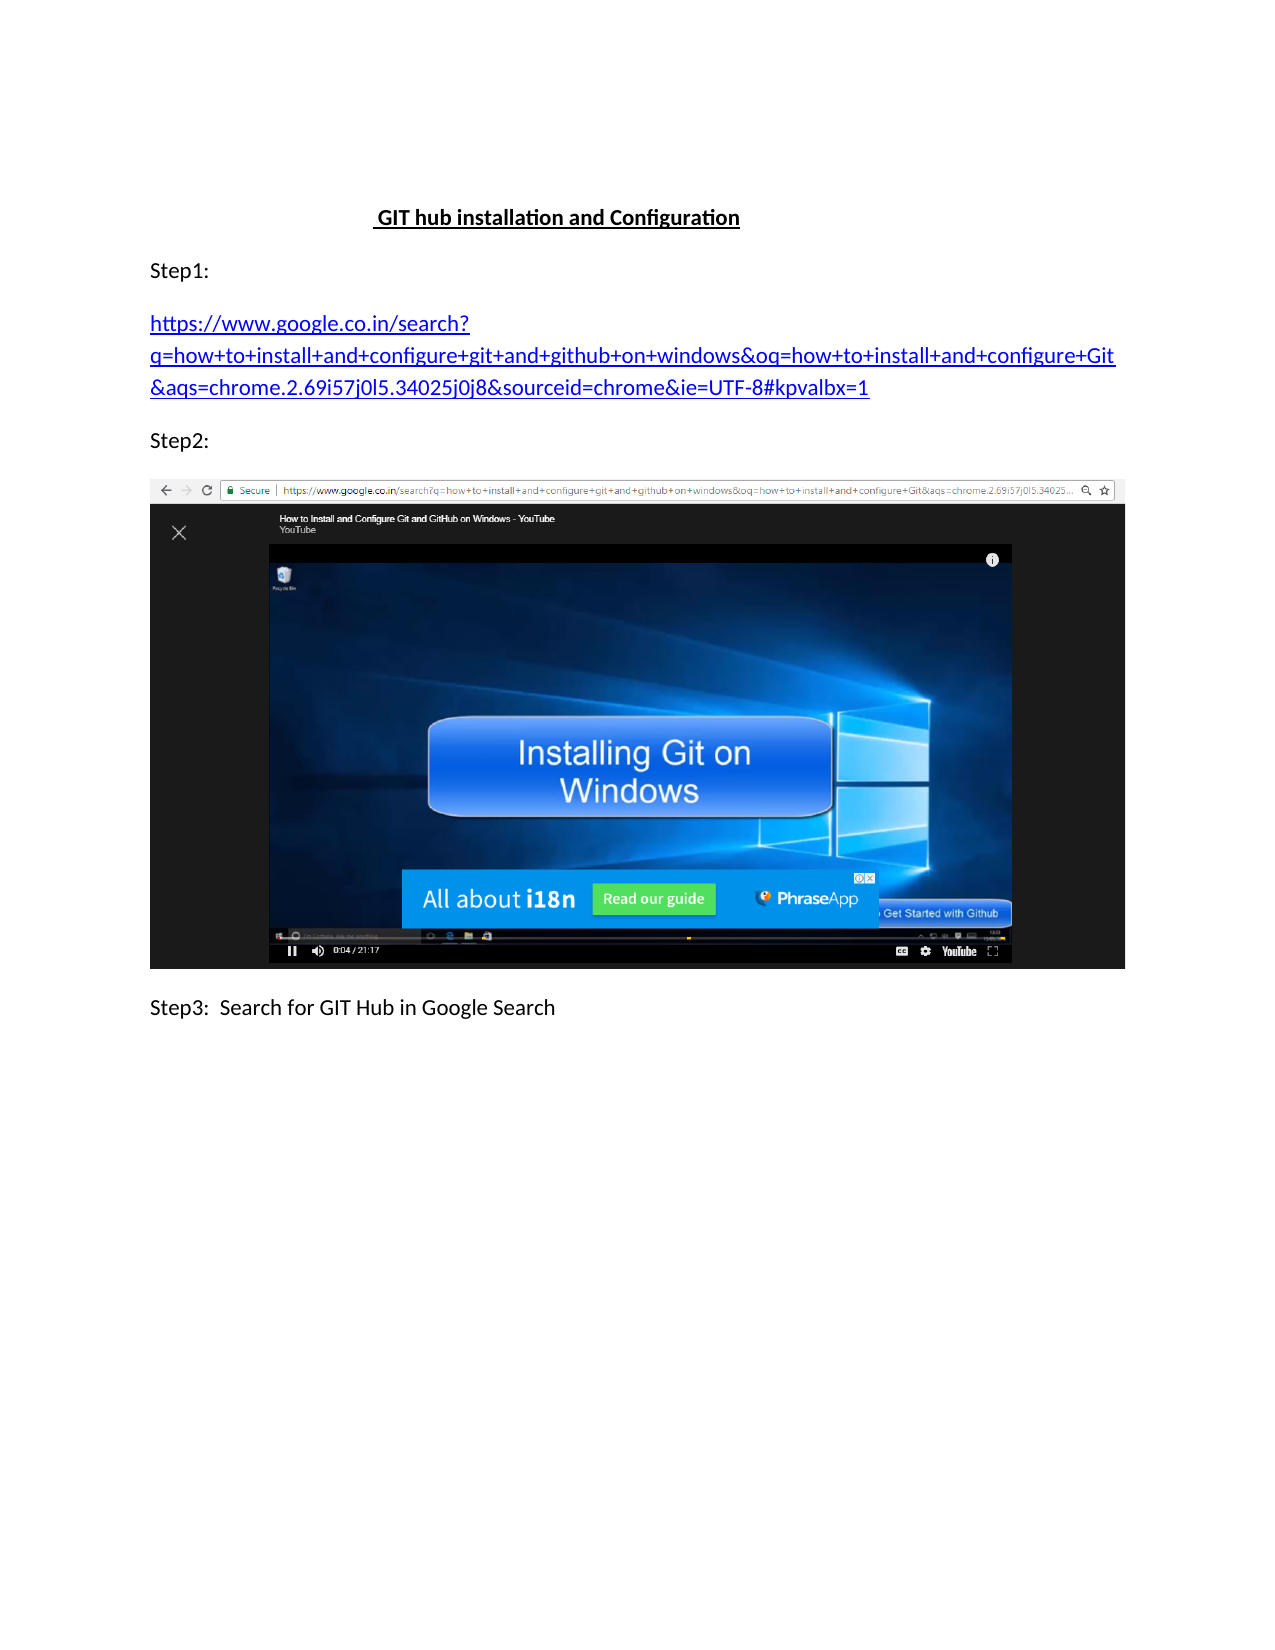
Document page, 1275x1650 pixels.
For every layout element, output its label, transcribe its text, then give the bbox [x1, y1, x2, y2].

text GIT hub installation and Configuration [150, 203, 1125, 231]
text https://www.google.co.in/search?q=how+to+install+and+configure+git+and+github+on+windows&oq=how+to+install+and+configure+Git&aqs=chrome.2.69i57j0l5.34025j0j8&sourceid=chrome&ie=UTF-8#kpvalbx=1 [150, 309, 1125, 401]
text Step1: [150, 256, 1125, 284]
picture [150, 479, 1125, 969]
text Step2: [150, 426, 1125, 454]
text Step3: Search for GIT Hub in Google Search [150, 993, 1125, 1022]
